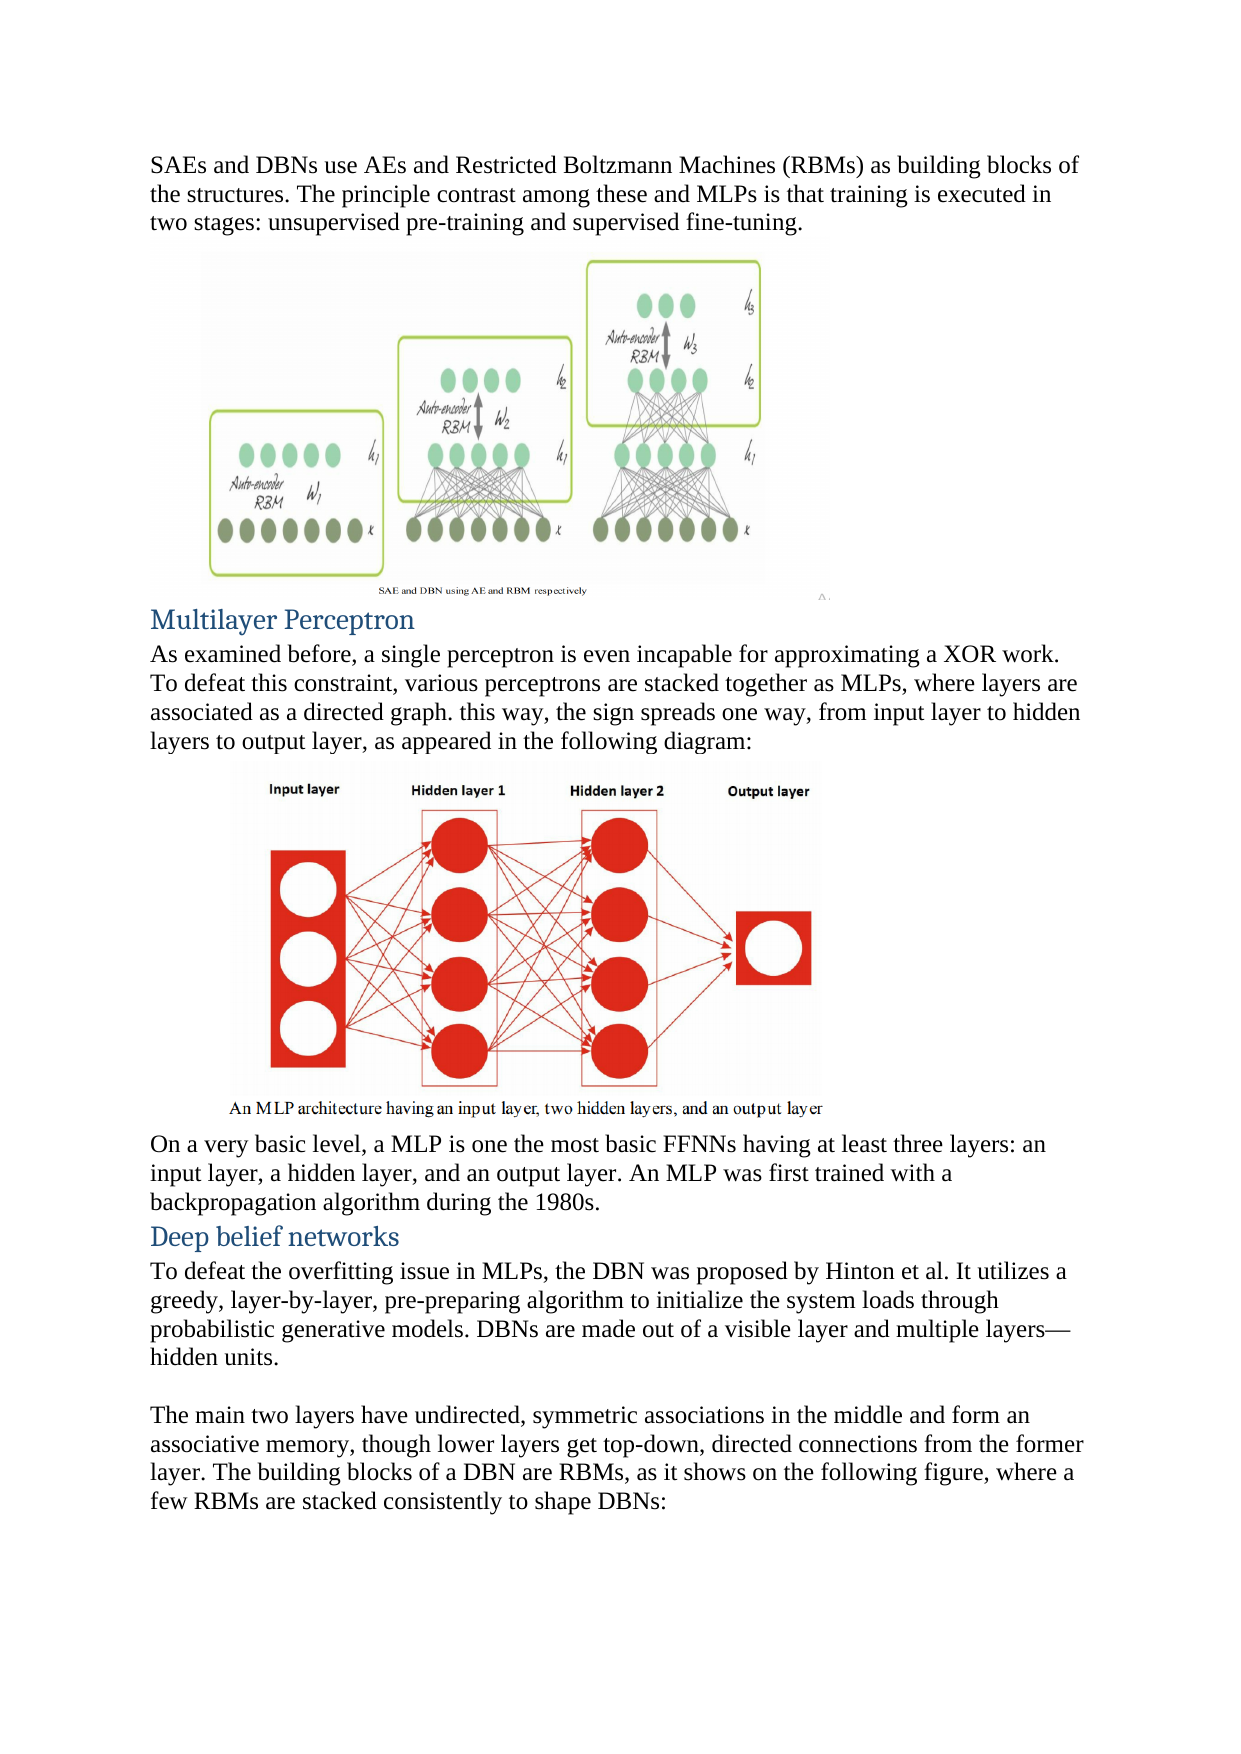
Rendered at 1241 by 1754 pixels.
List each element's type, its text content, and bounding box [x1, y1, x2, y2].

text The main two layers have undirected, symmetric associations in the middle and form an associative memory, though lower layers get top-down, directed connections from the former layer. The building blocks of a DBN are RBMs, as it shows on the following figure, where a few RBMs are stacked consistently to shape DBNs: [150, 1400, 1090, 1515]
text To defeat the overfitting issue in MLPs, the DBN was proposed by Hinton et al. It utilizes a greedy, layer-by-layer, pre-preparing algorithm to initialize the system loads through probabilistic generative models. DBNs are made out of a visible layer and multiple layers—hidden units. [150, 1256, 1090, 1371]
subtitle Multilayer Perceptron [150, 603, 1090, 637]
picture [150, 236, 830, 600]
picture [150, 754, 903, 1130]
text As examined before, a single perceptron is even incapable for approximating a XOR work. To defeat this constraint, various perceptrons are stacked together as MLPs, where layers are associated as a directed graph. this way, the sign spreads one way, from input layer to hidden layers to output layer, as appeared in the following diagram: [150, 639, 1090, 754]
text On a very basic level, a MLP is one the most basic FFNNs having at least three layers: an input layer, a hidden layer, and an output layer. An MLP was first trained with a backpropagation algorithm during the 1980s. [150, 1129, 1090, 1216]
text SAEs and DBNs use AEs and Restricted Boltzmann Machines (RBMs) as building blocks of the structures. The principle contrast among these and MLPs is that training is executed in two stages: unsupervised pre-training and supervised fine-tuning. [150, 150, 1090, 236]
subtitle Deep belief networks [150, 1220, 1090, 1253]
